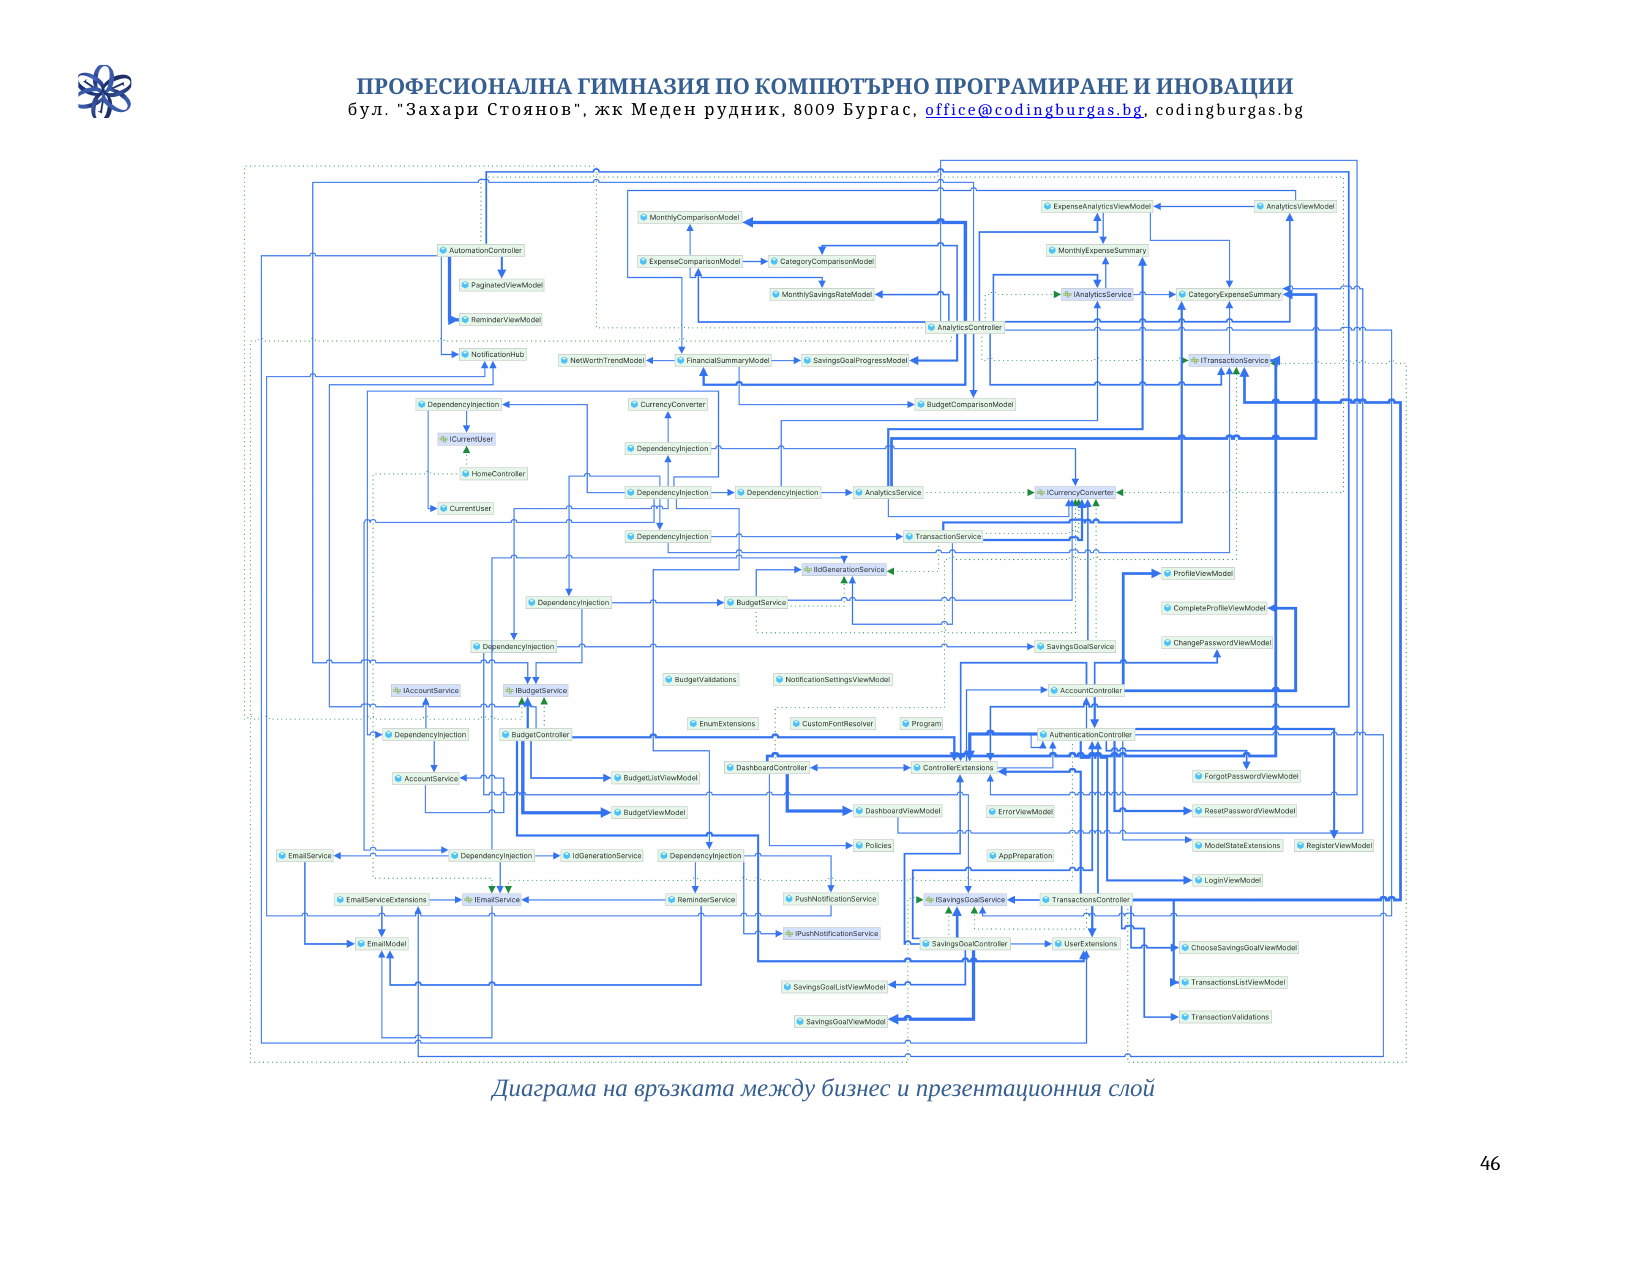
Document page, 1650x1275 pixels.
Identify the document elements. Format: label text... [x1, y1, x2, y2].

picture [233, 149, 1417, 1073]
picture [78, 64, 132, 118]
